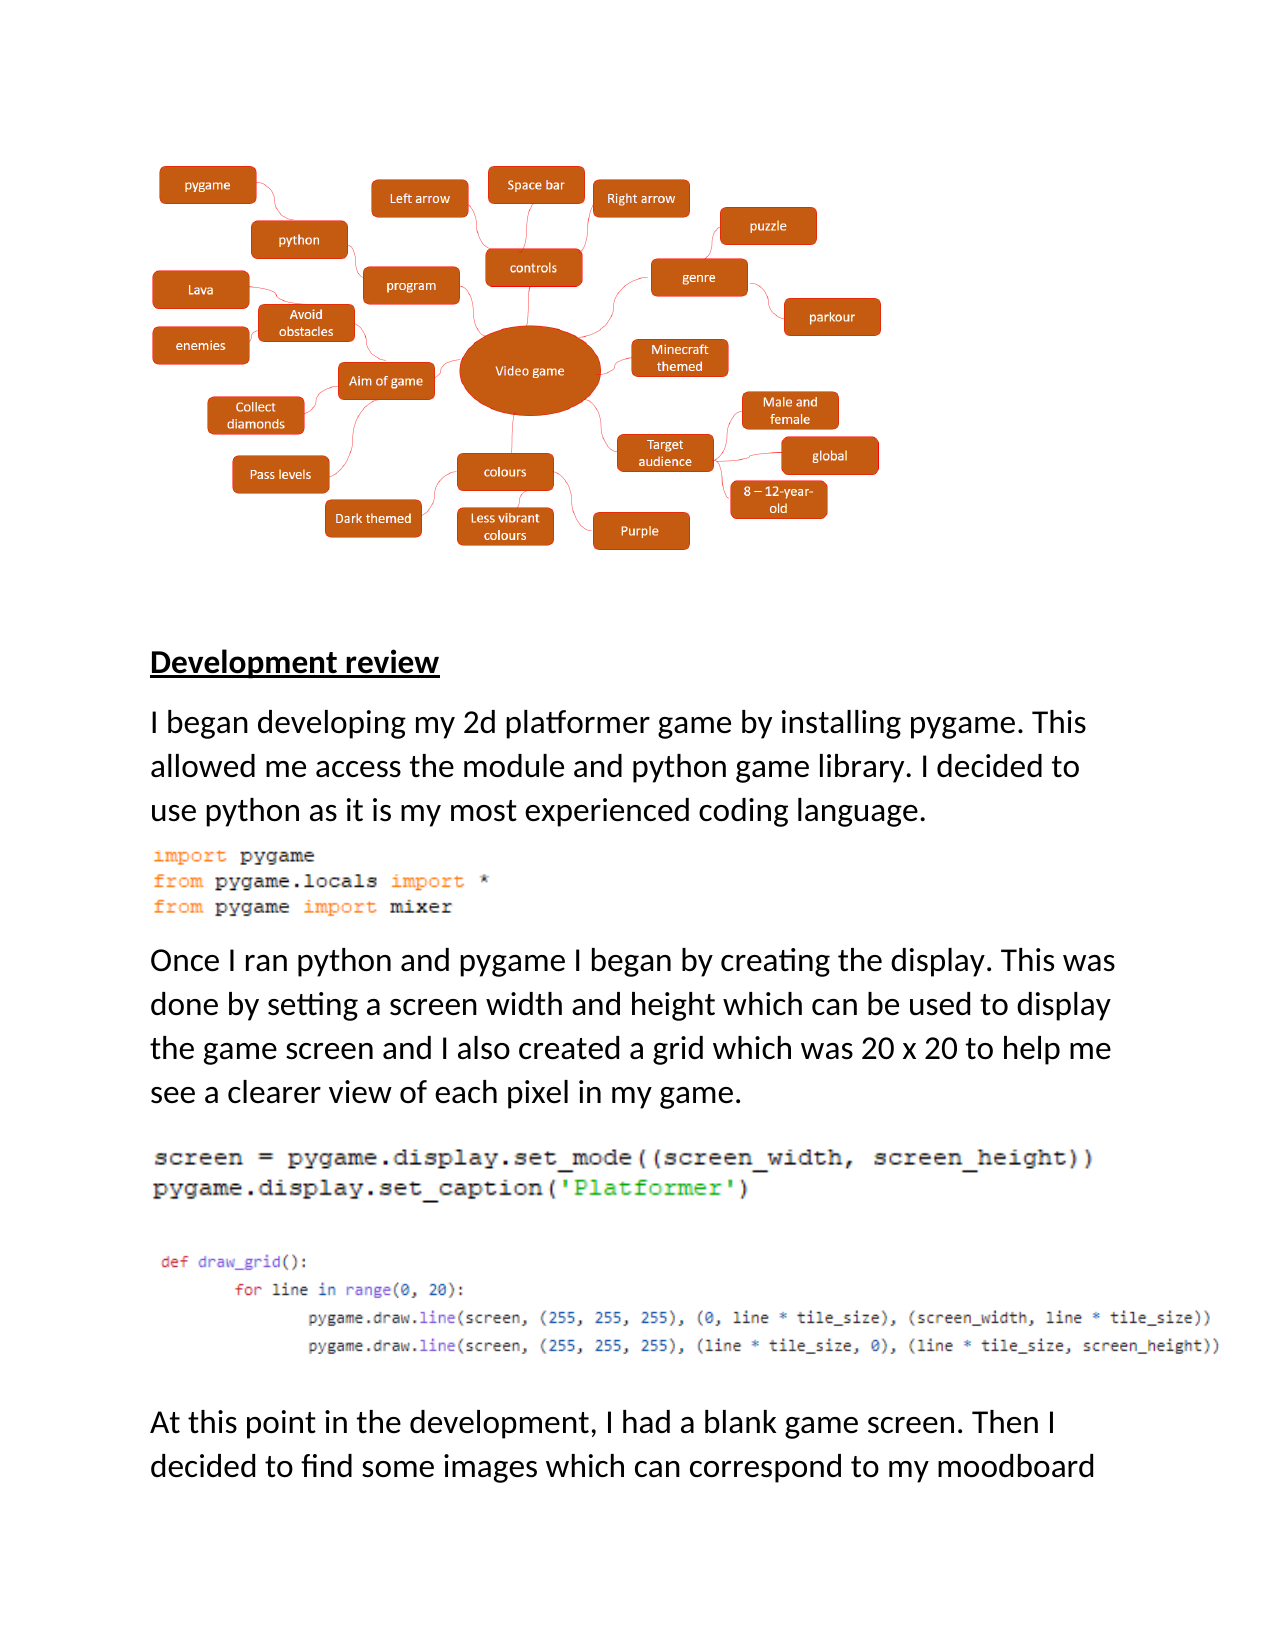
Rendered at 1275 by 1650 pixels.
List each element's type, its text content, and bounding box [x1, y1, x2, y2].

picture [150, 150, 901, 575]
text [150, 1401, 1125, 1485]
text Development review [150, 641, 1125, 681]
picture [150, 1238, 1260, 1382]
picture [150, 1131, 1111, 1220]
text I began developing my 2d platformer game by installing pygame. This allowed me access the module and python game library. I decided to use python as it is my most experienced coding language. [150, 701, 1125, 830]
picture [150, 850, 494, 921]
text Once I ran python and pygame I began by creating the display. This was done by setting a screen width and height which can be used to display the game screen and I also created a grid which was 20 x 20 to help me see a clearer view of each pixel in my game. [150, 939, 1125, 1112]
